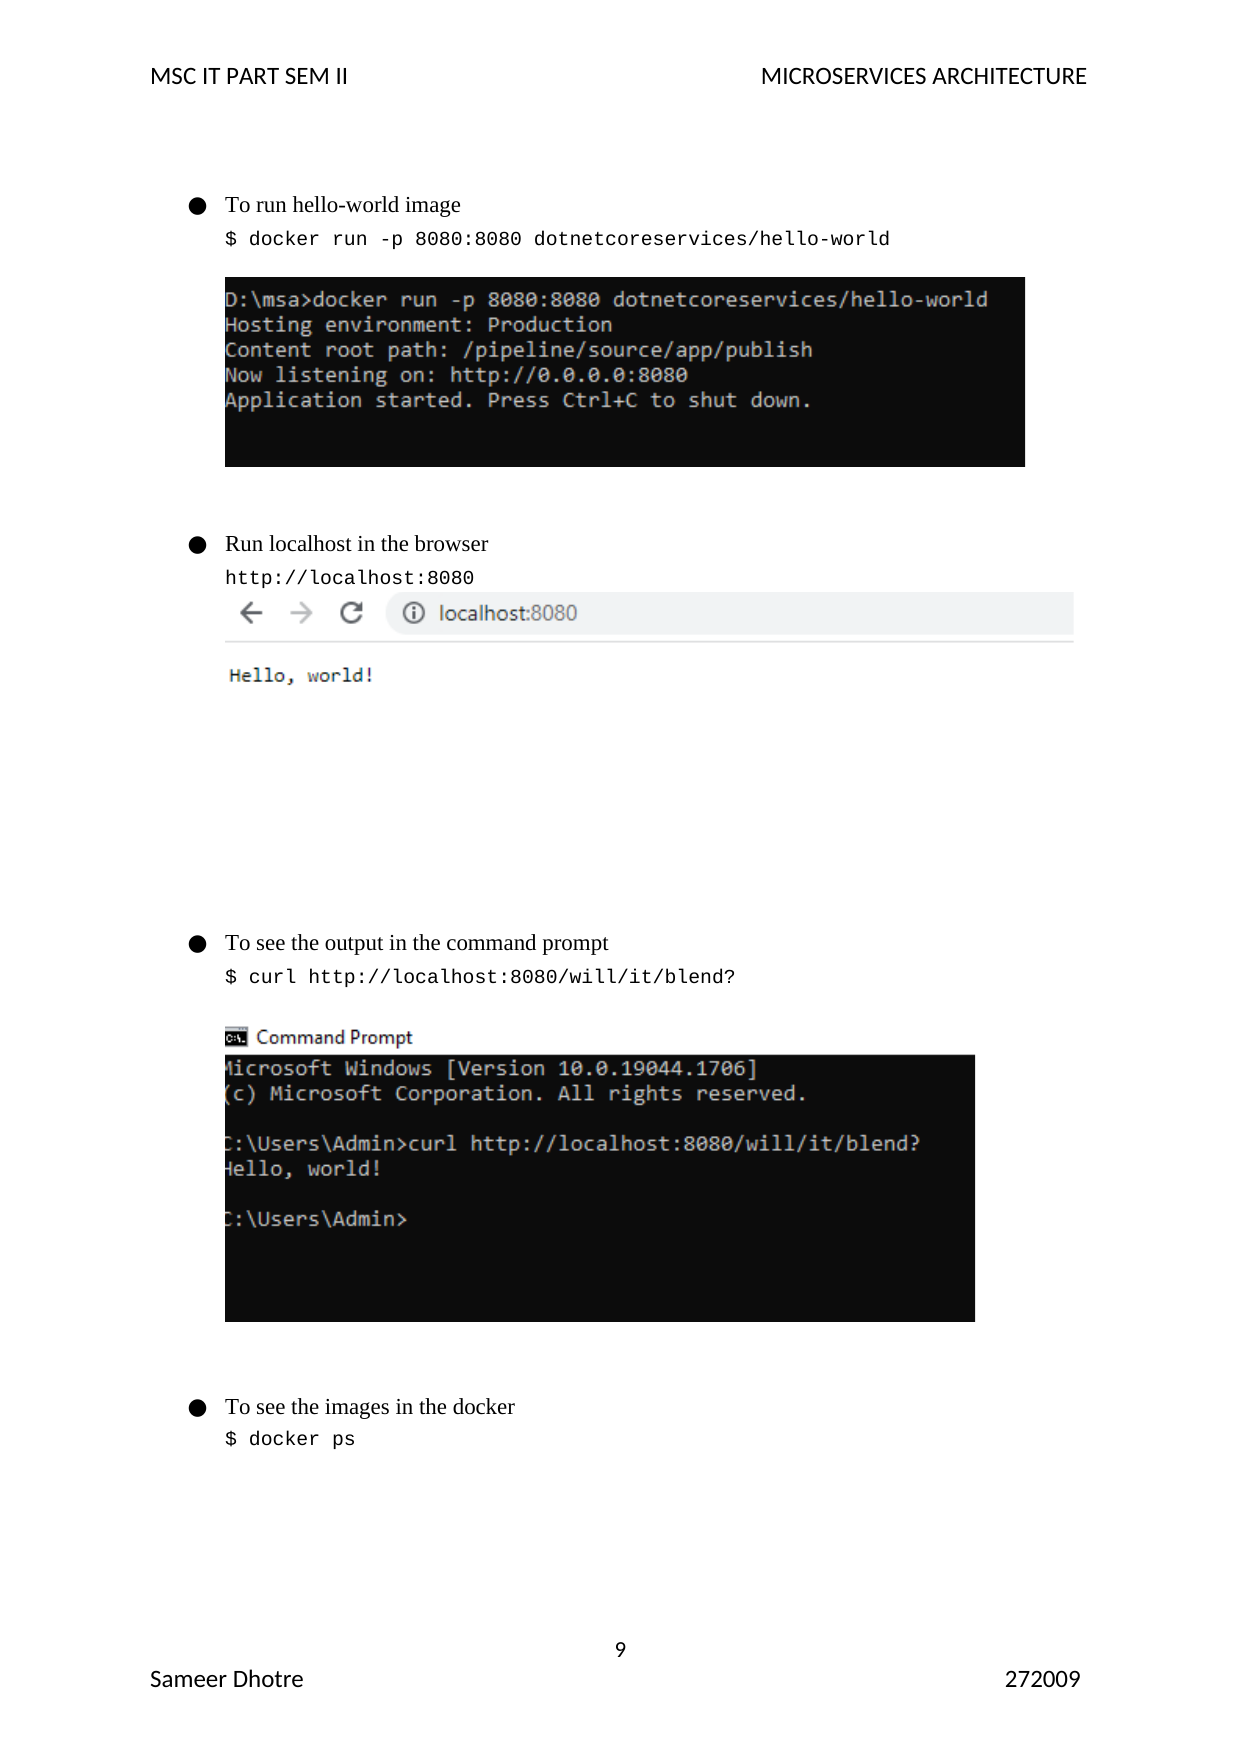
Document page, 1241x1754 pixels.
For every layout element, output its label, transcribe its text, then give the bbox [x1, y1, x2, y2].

list Run localhost in the browser [187, 517, 1090, 564]
picture [225, 1019, 976, 1322]
text $ curl http://localhost:8080/will/it/blend? [225, 967, 1090, 989]
list To see the output in the command prompt [187, 916, 1090, 963]
list To see the images in the docker $ docker ps [187, 1380, 1090, 1451]
text http://localhost:8080 [225, 568, 1090, 590]
picture [225, 592, 1074, 886]
picture [225, 277, 1025, 467]
list To run hello-world image [187, 178, 1090, 225]
text $ docker run -p 8080:8080 dotnetcoreservices/hello-world [225, 229, 1090, 252]
